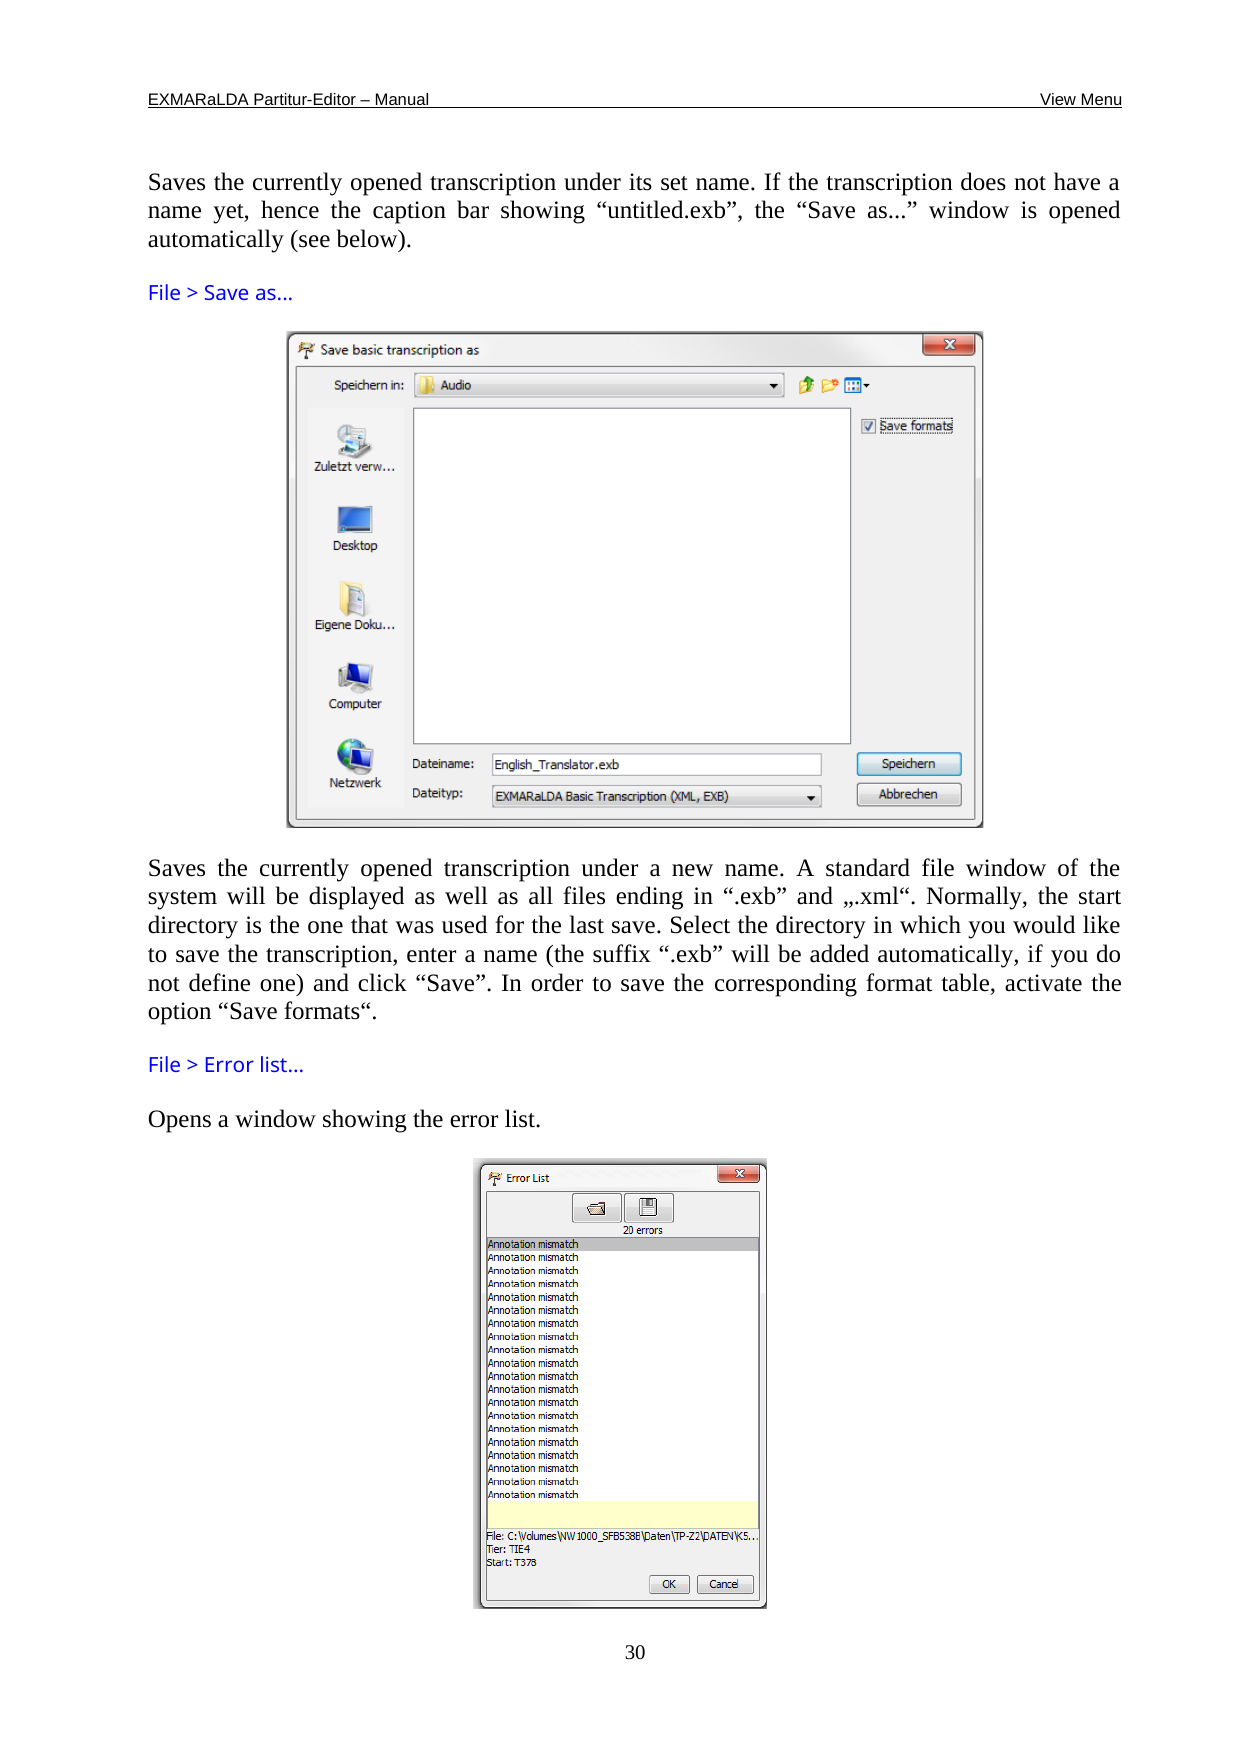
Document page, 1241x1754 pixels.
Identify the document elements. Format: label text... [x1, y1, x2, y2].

picture [286, 331, 984, 828]
text Saves the currently opened transcription under a new name. A standard file window of the system will be displayed as well as all files ending in “.exb” and „.xml“. Normally, the start directory is the one that was used for the last save. Select the directory in which you would like to save the transcription, enter a name (the suffix “.exb” will be added automatically, if you do not define one) and click “Save”. In order to save the corresponding format table, activate the option “Save formats“. [148, 853, 1122, 1025]
picture [473, 1158, 767, 1609]
text Opens a window showing the error list. [148, 1104, 1122, 1132]
text Saves the currently opened transcription under its set name. If the transcription does not have a name yet, hence the caption bar showing “untitled.exb”, the “Save as...” window is opened automatically (see below). [148, 167, 1122, 253]
subtitle File > Error list... [148, 1050, 1122, 1079]
subtitle File > Save as... [148, 278, 1122, 306]
